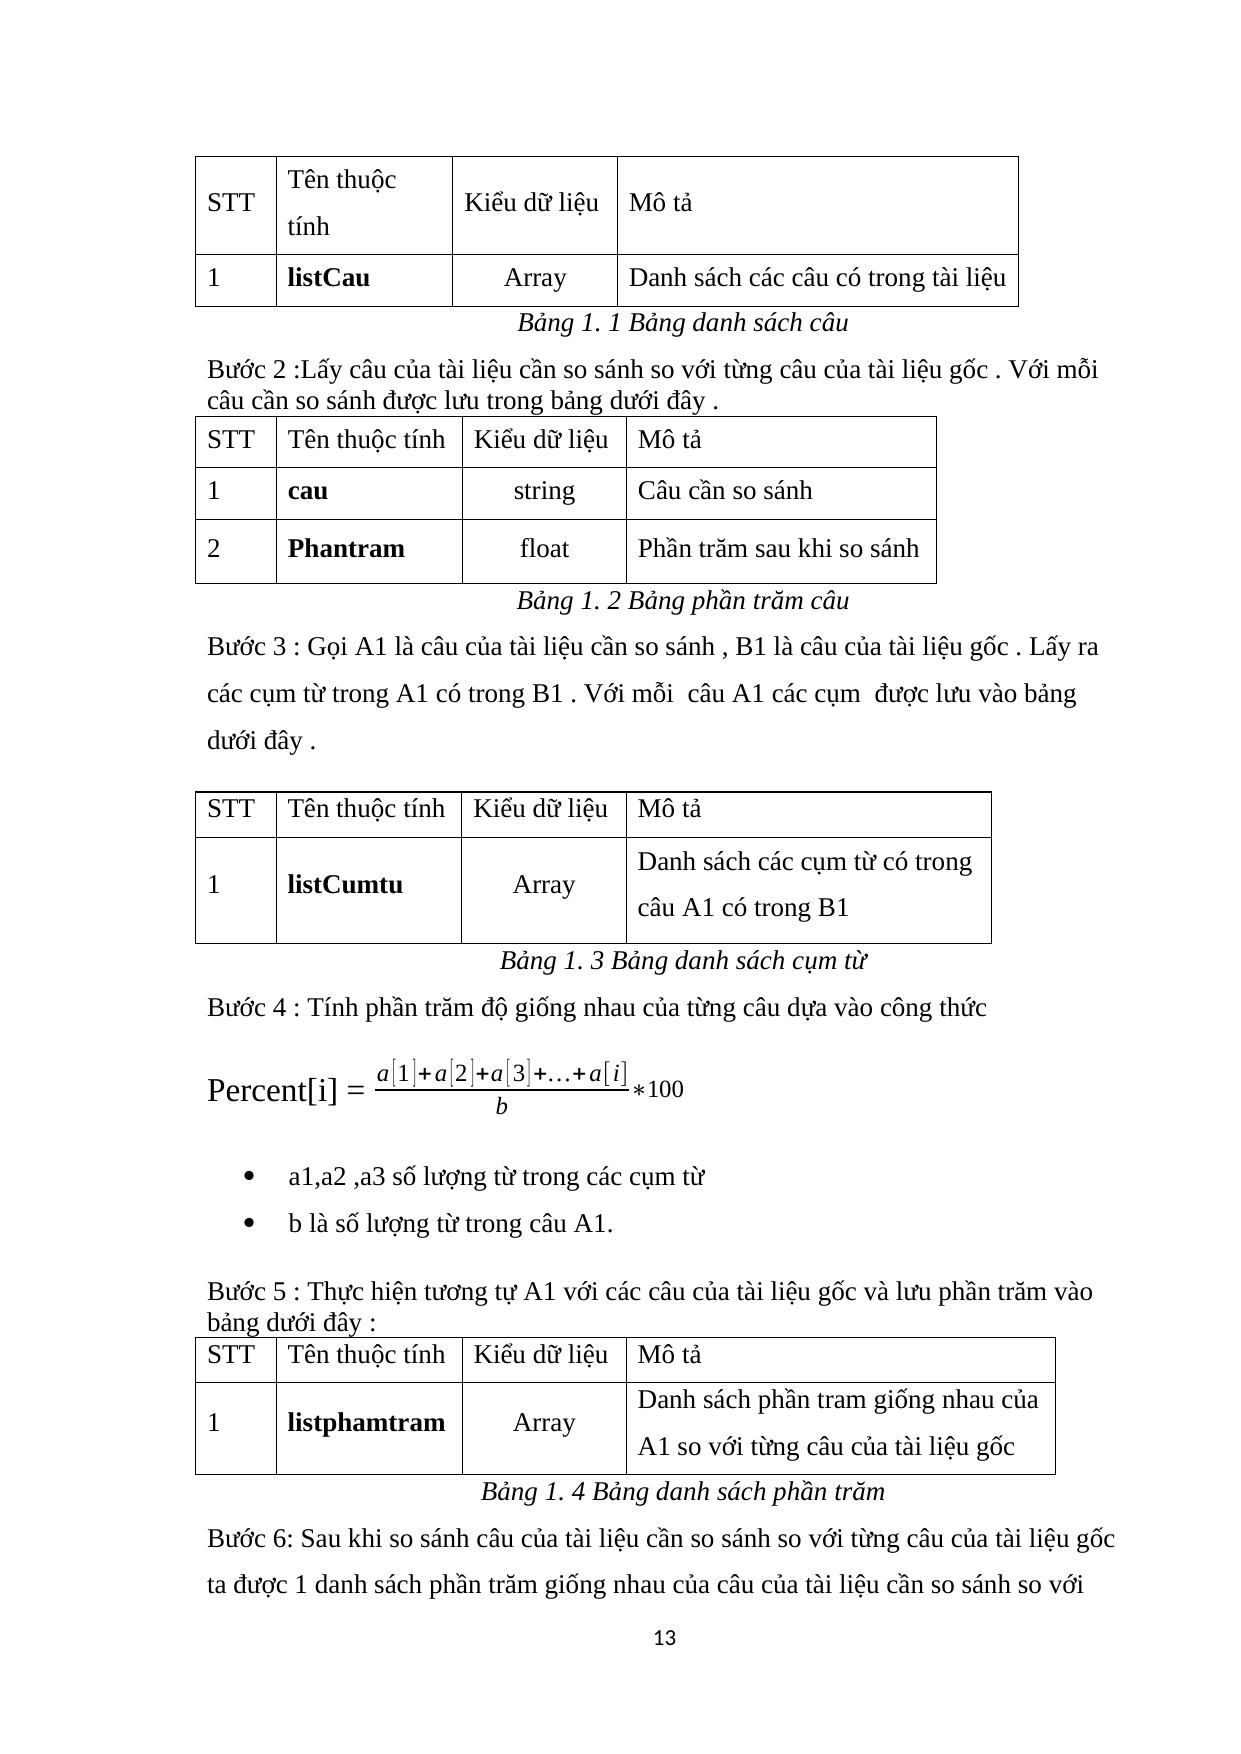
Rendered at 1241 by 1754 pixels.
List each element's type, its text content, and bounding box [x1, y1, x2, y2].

table_cell Array [463, 1383, 626, 1474]
list b là số lượng từ trong câu A1. [244, 1207, 1122, 1238]
table_cell 1 [196, 1383, 276, 1474]
table_cell 1 [196, 255, 276, 306]
table_header Kiểu dữ liệu [463, 1338, 626, 1382]
table_header Tên thuộc tính [277, 793, 461, 837]
table_header Mô tả [627, 1338, 1055, 1382]
table_header STT [196, 157, 276, 254]
text Percent[i] = [207, 1058, 1122, 1120]
table_header Mô tả [618, 157, 1018, 254]
table_cell listCau [277, 255, 452, 306]
text Bước 3 : Gọi A1 là câu của tài liệu cần so sánh , B1 là câu của tài liệu gốc . Lấy ra các cụm từ trong A1 có trong B1 . Với mỗi câu A1 các cụm được lưu vào bảng dưới đây . [207, 631, 1122, 755]
table_cell Array [453, 255, 617, 306]
table_header STT [196, 417, 276, 467]
list a1,a2 ,a3 số lượng từ trong các cụm từ [244, 1160, 1122, 1191]
table_cell Danh sách các cụm từ có trong câu A1 có trong B1 [627, 838, 991, 943]
table_cell 1 [196, 838, 276, 943]
text Bảng 1. 2 Bảng phần trăm câu [244, 584, 1122, 615]
text Bước 4 : Tính phần trăm độ giống nhau của từng câu dựa vào công thức [207, 991, 1122, 1022]
table_cell Phantram [277, 520, 462, 583]
table_header Kiểu dữ liệu [462, 793, 626, 837]
table_cell float [463, 520, 626, 583]
text Bước 5 : Thực hiện tương tự A1 với các câu của tài liệu gốc và lưu phần trăm vào bảng dưới đây : [207, 1274, 1122, 1337]
text Bước 2 :Lấy câu của tài liệu cần so sánh so với từng câu của tài liệu gốc . Với mỗi câu cần so sánh được lưu trong bảng dưới đây . [207, 353, 1122, 416]
table_header Tên thuộc tính [277, 417, 462, 467]
table_cell Array [462, 838, 626, 943]
text Bảng 1. 4 Bảng danh sách phần trăm [244, 1475, 1122, 1506]
table_header Mô tả [627, 793, 991, 837]
table_header STT [196, 1338, 276, 1382]
table_header Kiểu dữ liệu [463, 417, 626, 467]
table_cell Danh sách phần tram giống nhau của A1 so với từng câu của tài liệu gốc [627, 1383, 1055, 1474]
table_cell 2 [196, 520, 276, 583]
table_cell Danh sách các câu có trong tài liệu [618, 255, 1018, 306]
table_cell 1 [196, 468, 276, 519]
table_header Kiểu dữ liệu [453, 157, 617, 254]
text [207, 1522, 1122, 1600]
text Bảng 1. 1 Bảng danh sách câu [244, 307, 1122, 338]
table_header Tên thuộc tính [277, 1338, 462, 1382]
table_cell Câu cần so sánh [627, 468, 936, 519]
table_header Mô tả [627, 417, 936, 467]
table_header Tên thuộc tính [277, 157, 452, 254]
table_cell cau [277, 468, 462, 519]
table_cell string [463, 468, 626, 519]
table_cell Phần trăm sau khi so sánh [627, 520, 936, 583]
text Bảng 1. 3 Bảng danh sách cụm từ [244, 944, 1122, 975]
table_header STT [196, 793, 276, 837]
table_cell listphamtram [277, 1383, 462, 1474]
table_cell listCumtu [277, 838, 461, 943]
